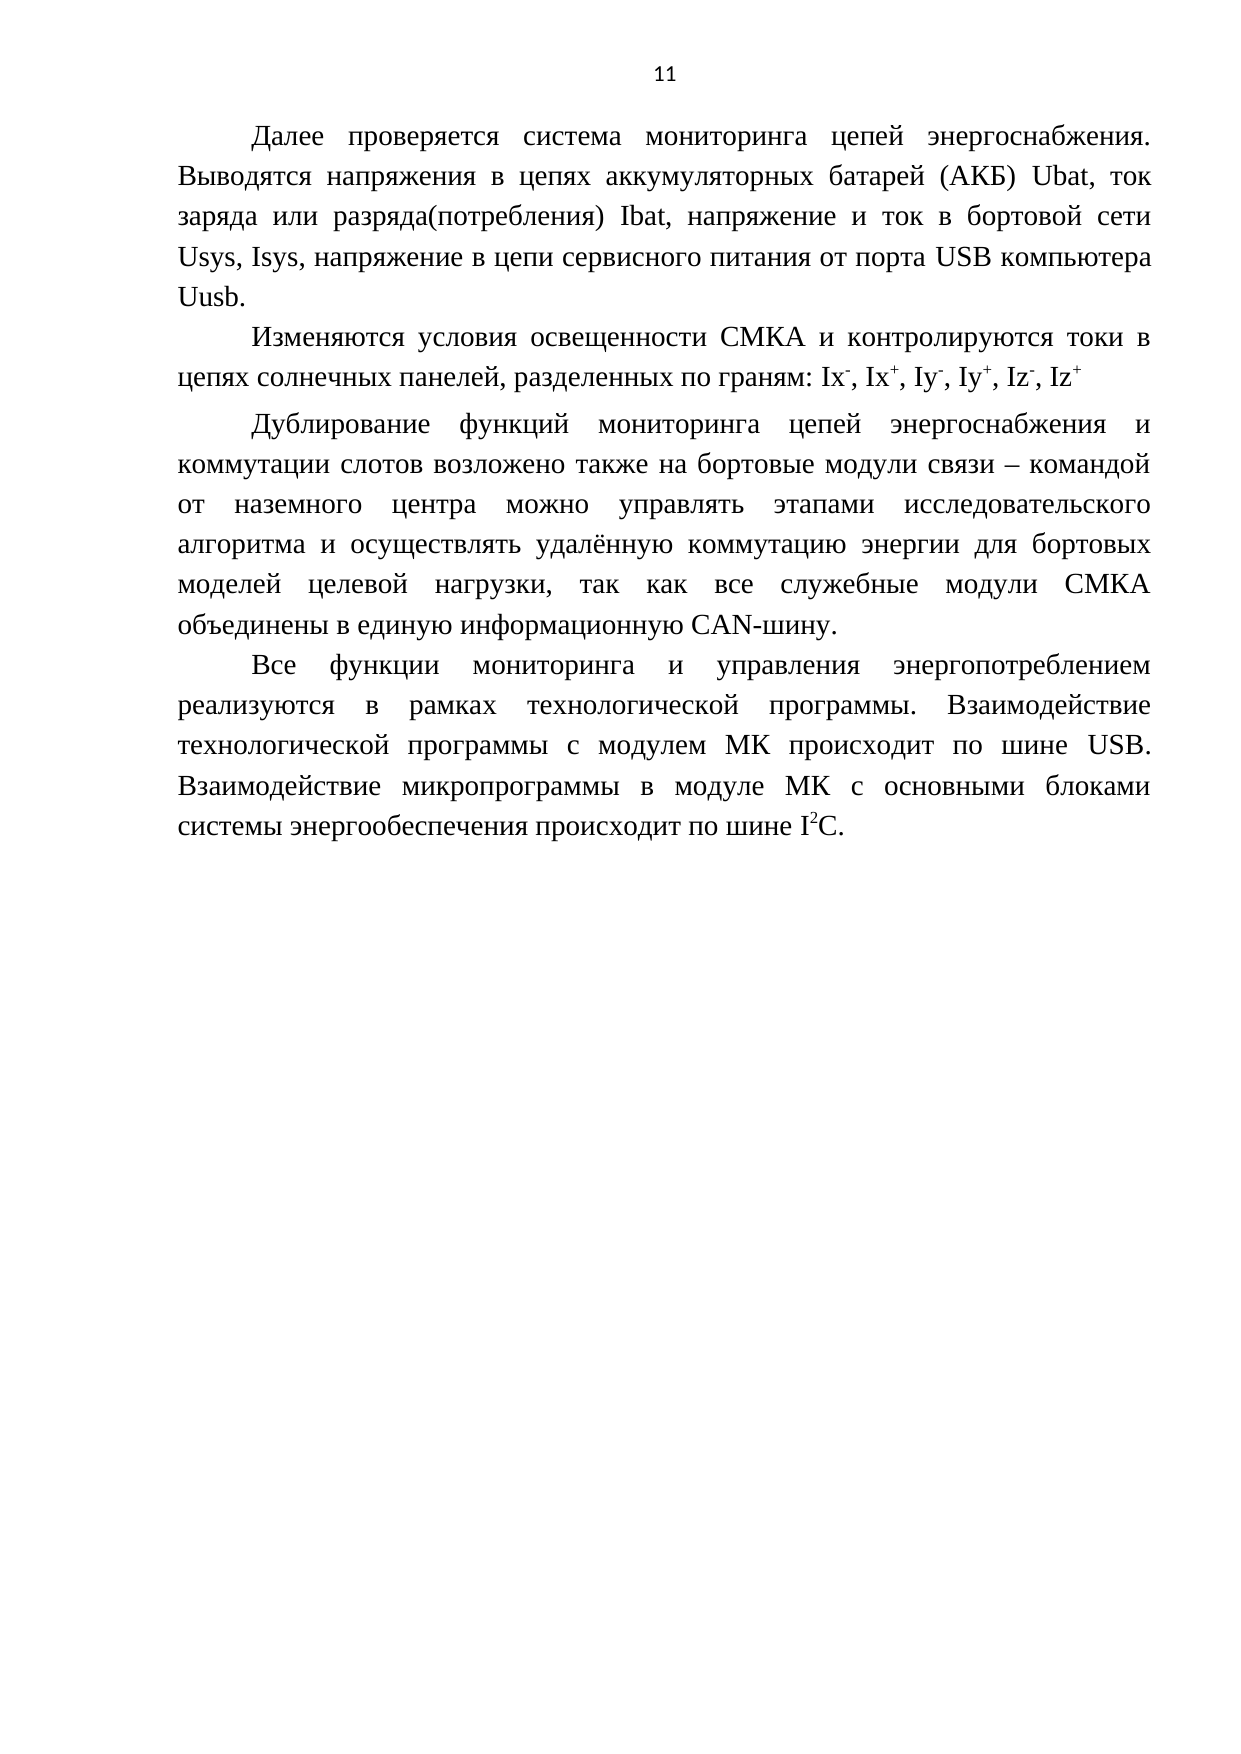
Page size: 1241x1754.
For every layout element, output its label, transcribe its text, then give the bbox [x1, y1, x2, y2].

text Далее проверяется система мониторинга цепей энергоснабжения. Выводятся напряжения в цепях аккумуляторных батарей (АКБ) Ubat, ток заряда или разряда(потребления) Ibat, напряжение и ток в бортовой сети Usys, Isys, напряжение в цепи сервисного питания от порта USB компьютера Uusb. [177, 118, 1152, 312]
text Все функции мониторинга и управления энергопотреблением реализуются в рамках технологической программы. Взаимодействие технологической программы с модулем МК происходит по шине USB. Взаимодействие микропрограммы в модуле МК с основными блоками системы энергообеспечения происходит по шине I2C. [177, 647, 1152, 841]
text Изменяются условия освещенности СМКА и контролируются токи в цепях солнечных панелей, разделенных по граням: Ix-, Ix+, Iy-, Iy+, Iz-, Iz+ [177, 319, 1152, 393]
text Дублирование функций мониторинга цепей энергоснабжения и коммутации слотов возложено также на бортовые модули связи – командой от наземного центра можно управлять этапами исследовательского алгоритма и осуществлять удалённую коммутацию энергии для бортовых моделей целевой нагрузки, так как все служебные модули СМКА объединены в единую информационную CAN-шину. [177, 406, 1152, 640]
